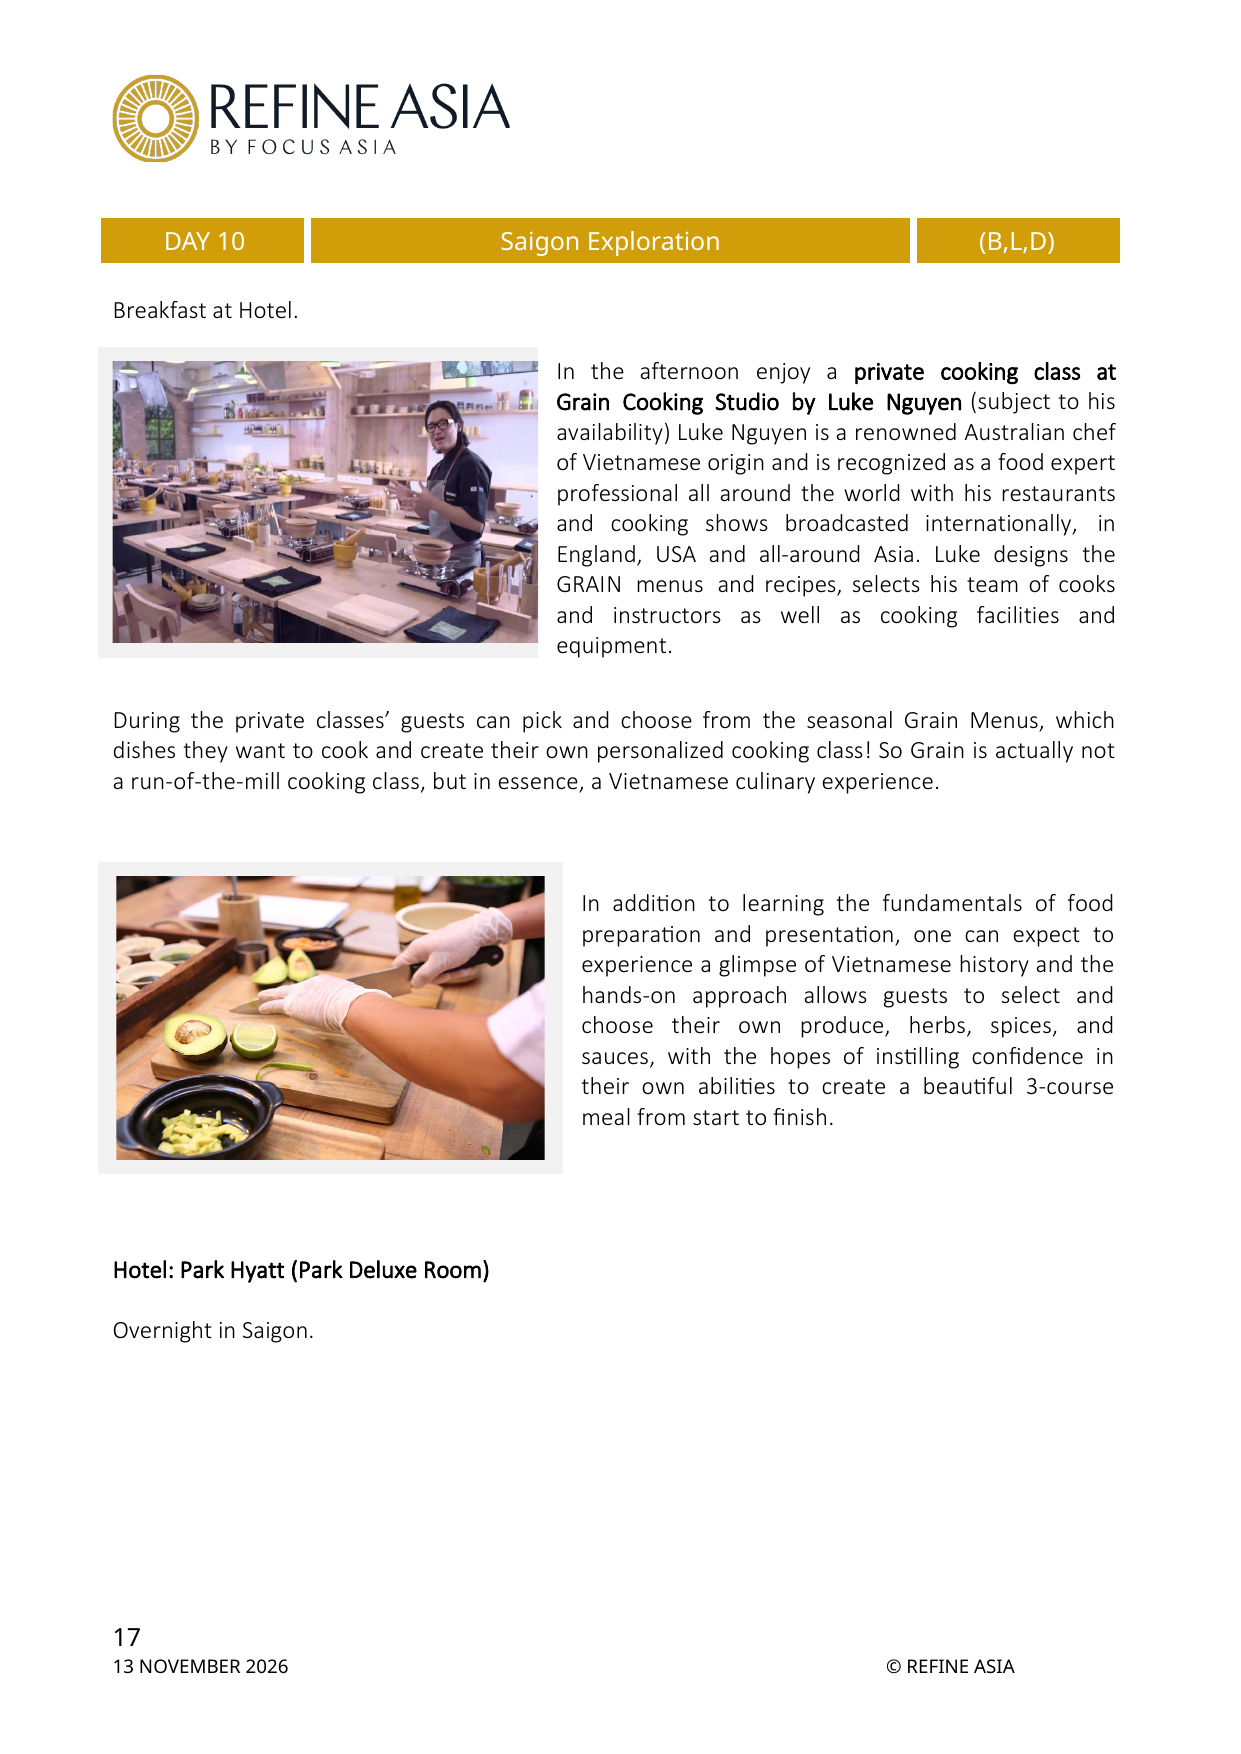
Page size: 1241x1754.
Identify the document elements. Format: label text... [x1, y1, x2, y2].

table_header (B,L,D) [917, 218, 1120, 263]
table_header DAY 10 [101, 218, 304, 263]
table_header Saigon Exploration [311, 218, 910, 263]
text Hotel: Park Hyatt (Park Deluxe Room) [112, 1253, 1128, 1284]
text Breakfast at Hotel. [112, 294, 1128, 324]
text In addition to learning the fundamentals of food preparation and presentation, one can expect to experience a glimpse of Vietnamese history and the hands-on approach allows guests to select and choose their own produce, herbs, spices, and sauces, with the hopes of instilling confidence in their own abilities to create a beautiful 3-course meal from start to finish. [563, 887, 1116, 1131]
table_header [98, 862, 563, 1174]
text During the private classes’ guests can pick and choose from the seasonal Grain Menus, which dishes they want to cook and create their own personalized cooking class! So Grain is actually not a run-of-the-mill cooking class, but in essence, a Vietnamese culinary experience. [112, 704, 1116, 796]
text Overnight in Saigon. [112, 1314, 1128, 1345]
picture [112, 361, 539, 643]
table_header [98, 347, 538, 658]
picture [116, 876, 545, 1160]
